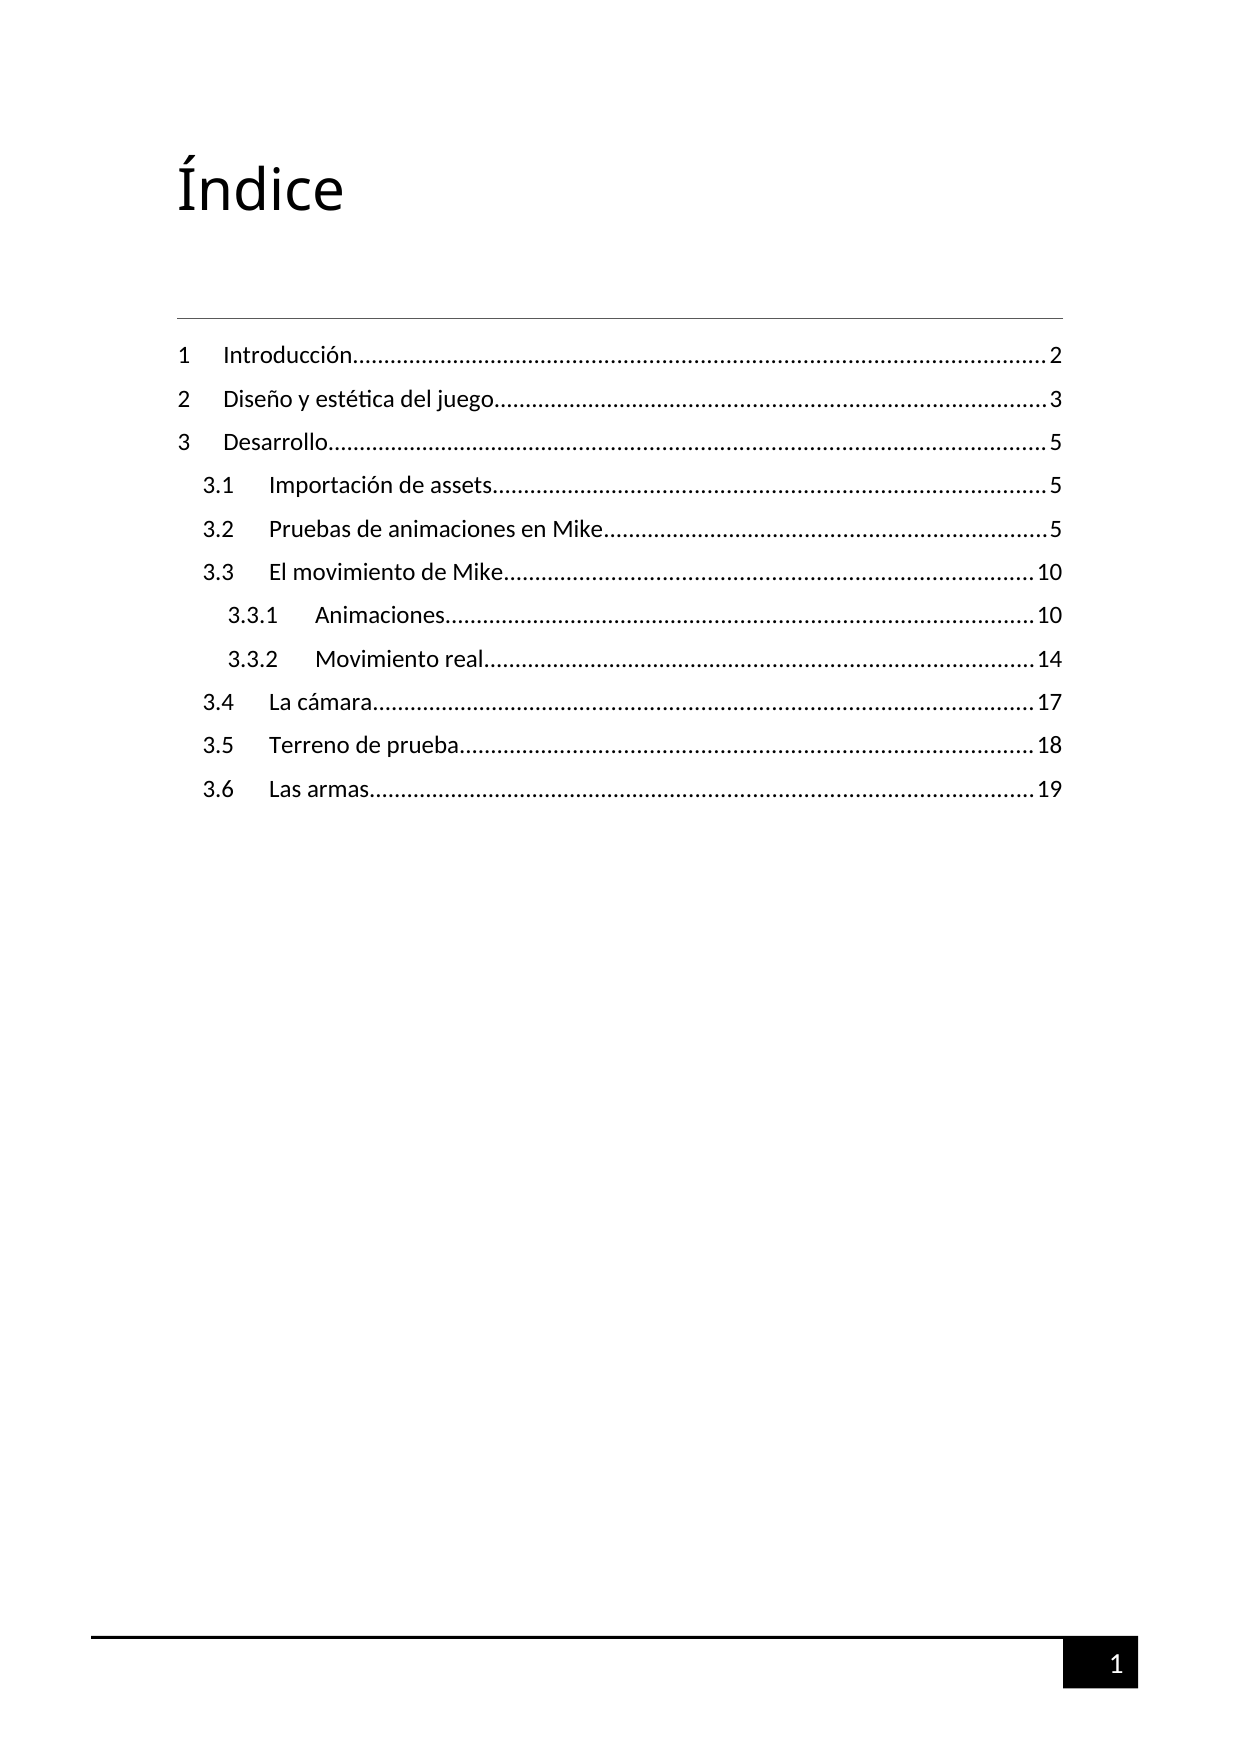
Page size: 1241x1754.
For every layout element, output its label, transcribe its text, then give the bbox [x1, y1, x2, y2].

title Índice [177, 148, 1063, 227]
